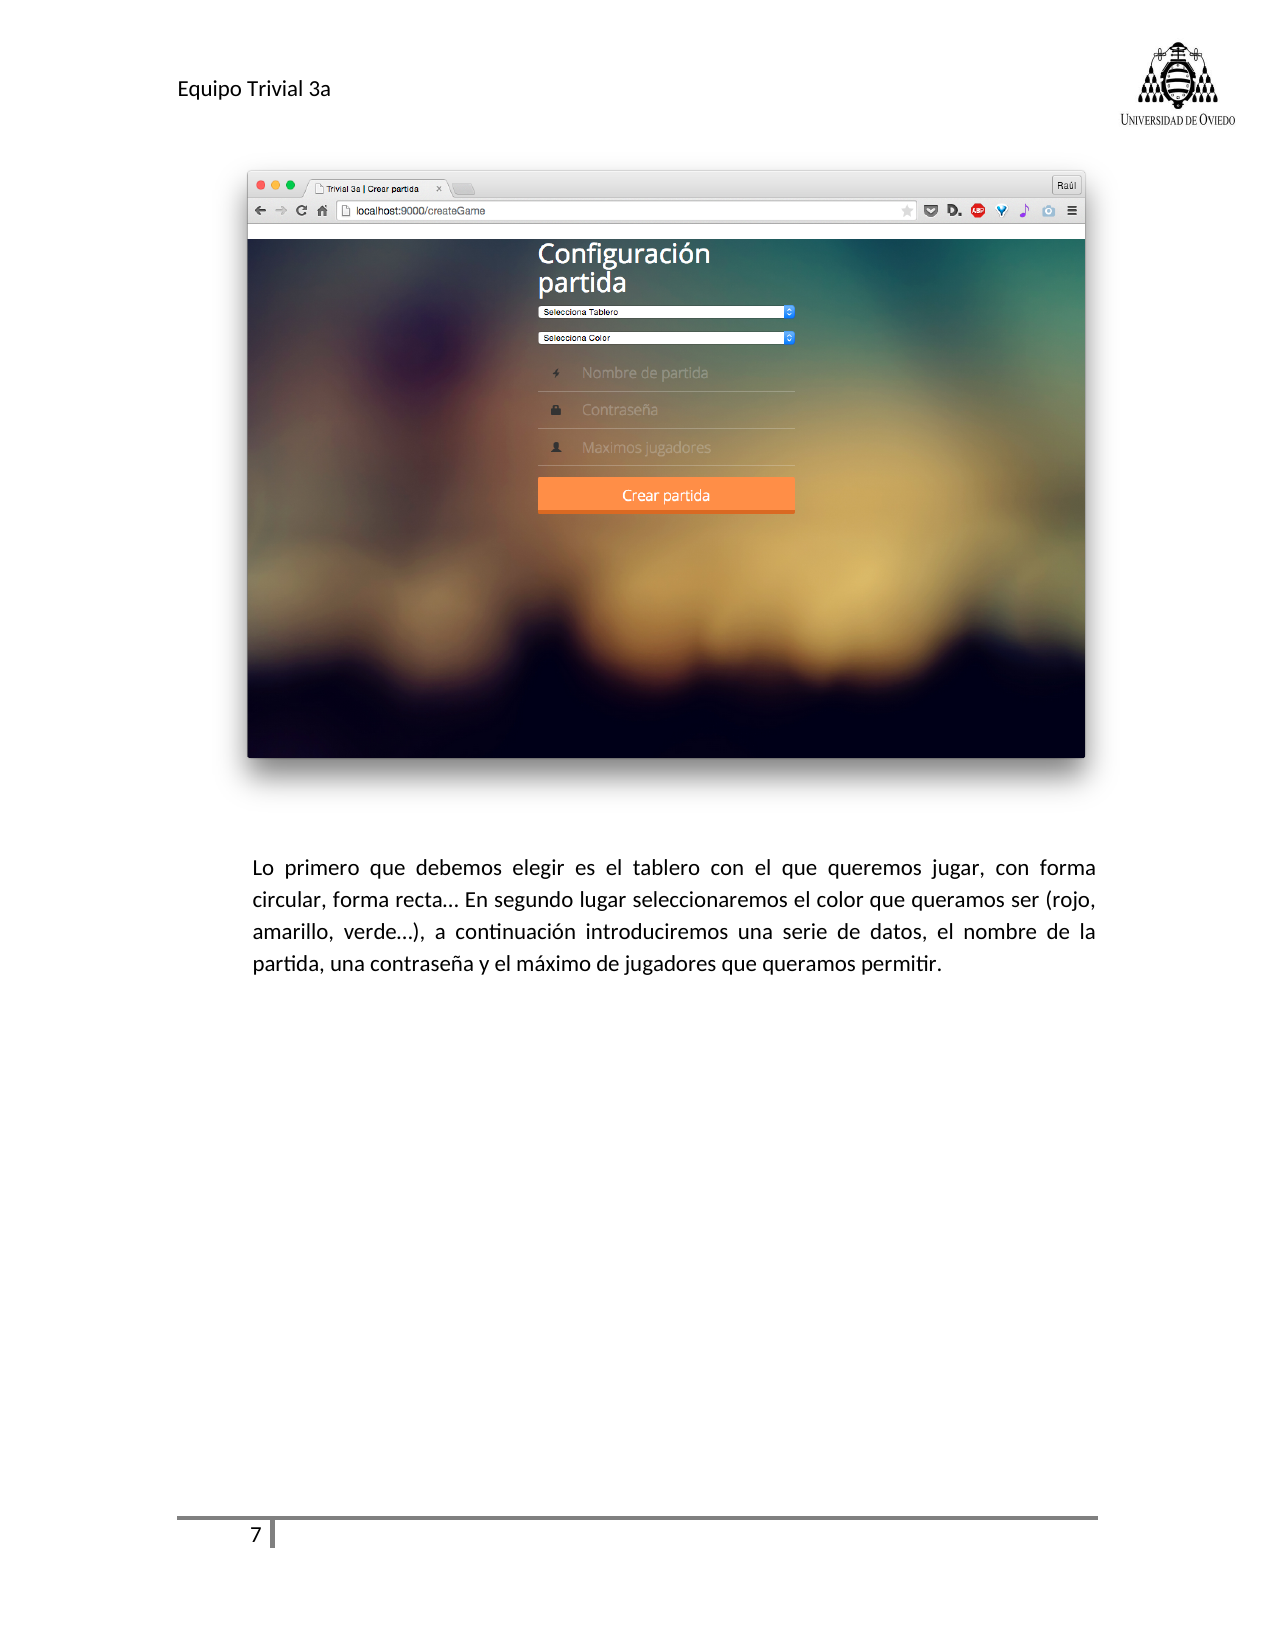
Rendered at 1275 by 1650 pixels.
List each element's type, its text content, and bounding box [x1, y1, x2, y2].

list Lo primero que debemos elegir es el tablero con el que queremos jugar, con forma circular, forma recta… En segundo lugar seleccionaremos el color que queramos ser (rojo, amarillo, verde…), a continuación introduciremos una serie de datos, el nombre de la partida, una contraseña y el máximo de jugadores que queramos permitir. [252, 853, 1098, 977]
picture [206, 147, 1126, 817]
picture [1114, 38, 1236, 126]
